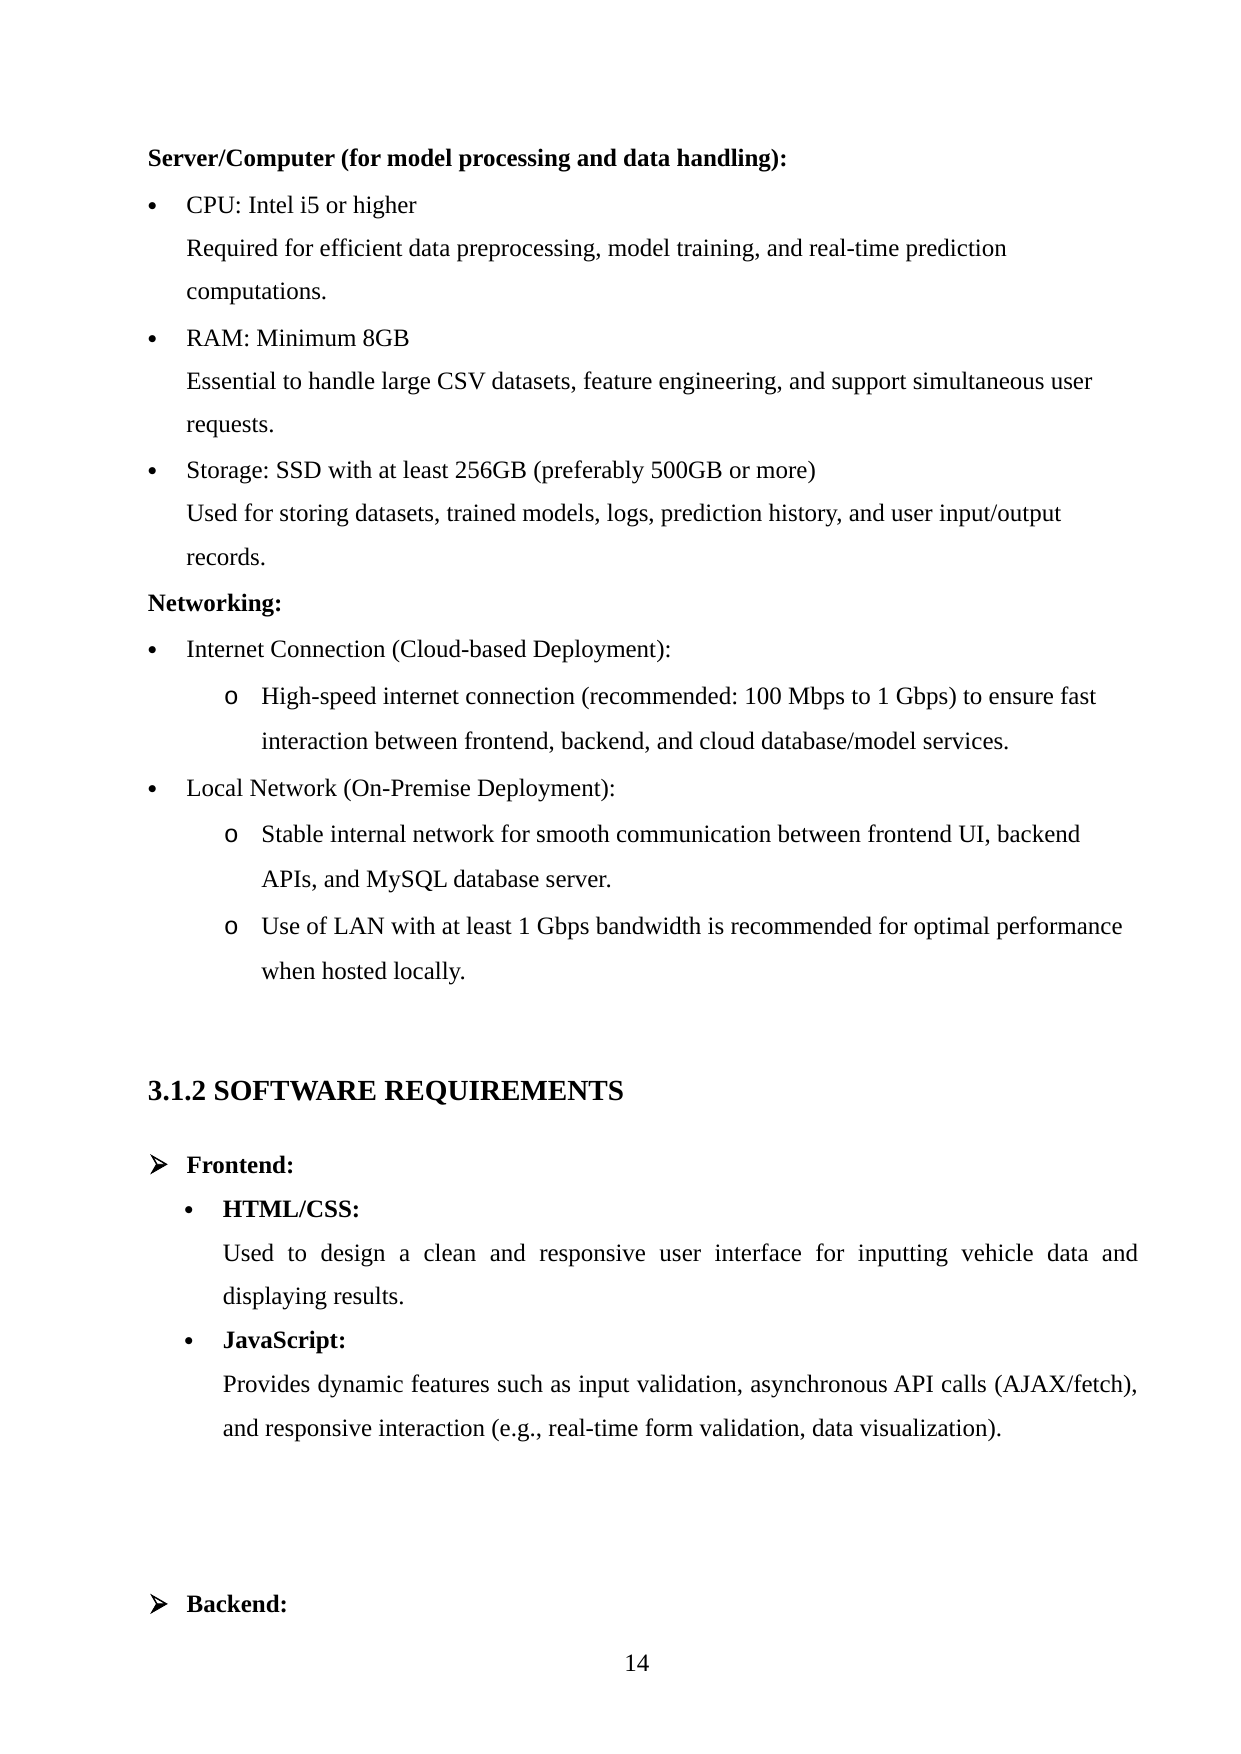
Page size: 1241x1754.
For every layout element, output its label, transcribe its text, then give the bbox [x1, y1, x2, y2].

list HTML/CSS: Used to design a clean and responsive user interface for inputting vehicle data and displaying results. [185, 1194, 1139, 1310]
subtitle Server/Computer (for model processing and data handling): [148, 143, 1139, 172]
subtitle Local Network (On-Premise Deployment): [149, 773, 1139, 801]
subtitle CPU: Intel i5 or higher Required for efficient data preprocessing, model training, and real-time prediction computations. [149, 190, 1139, 305]
subtitle High-speed internet connection (recommended: 100 Mbps to 1 Gbps) to ensure fast interaction between frontend, backend, and cloud database/model services. [224, 681, 1139, 755]
subtitle Internet Connection (Cloud-based Deployment): [149, 634, 1139, 663]
subtitle Use of LAN with at least 1 Gbps bandwidth is recommended for optimal performance when hosted locally. [224, 911, 1139, 985]
subtitle Storage: SSD with at least 256GB (preferably 500GB or more) Used for storing datasets, trained models, logs, prediction history, and user input/output records. [149, 455, 1139, 570]
list Backend: [149, 1589, 1139, 1618]
list JavaScript: Provides dynamic features such as input validation, asynchronous API calls (AJAX/fetch), and responsive interaction (e.g., real-time form validation, data visualization). [185, 1326, 1139, 1442]
subtitle RAM: Minimum 8GB Essential to handle large CSV datasets, feature engineering, and support simultaneous user requests. [149, 323, 1139, 438]
text 3.1.2 SOFTWARE REQUIREMENTS [148, 1073, 1139, 1106]
subtitle Networking: [148, 588, 1139, 617]
list Frontend: [149, 1150, 1139, 1179]
subtitle Stable internal network for smooth communication between frontend UI, backend APIs, and MySQL database server. [224, 819, 1139, 893]
